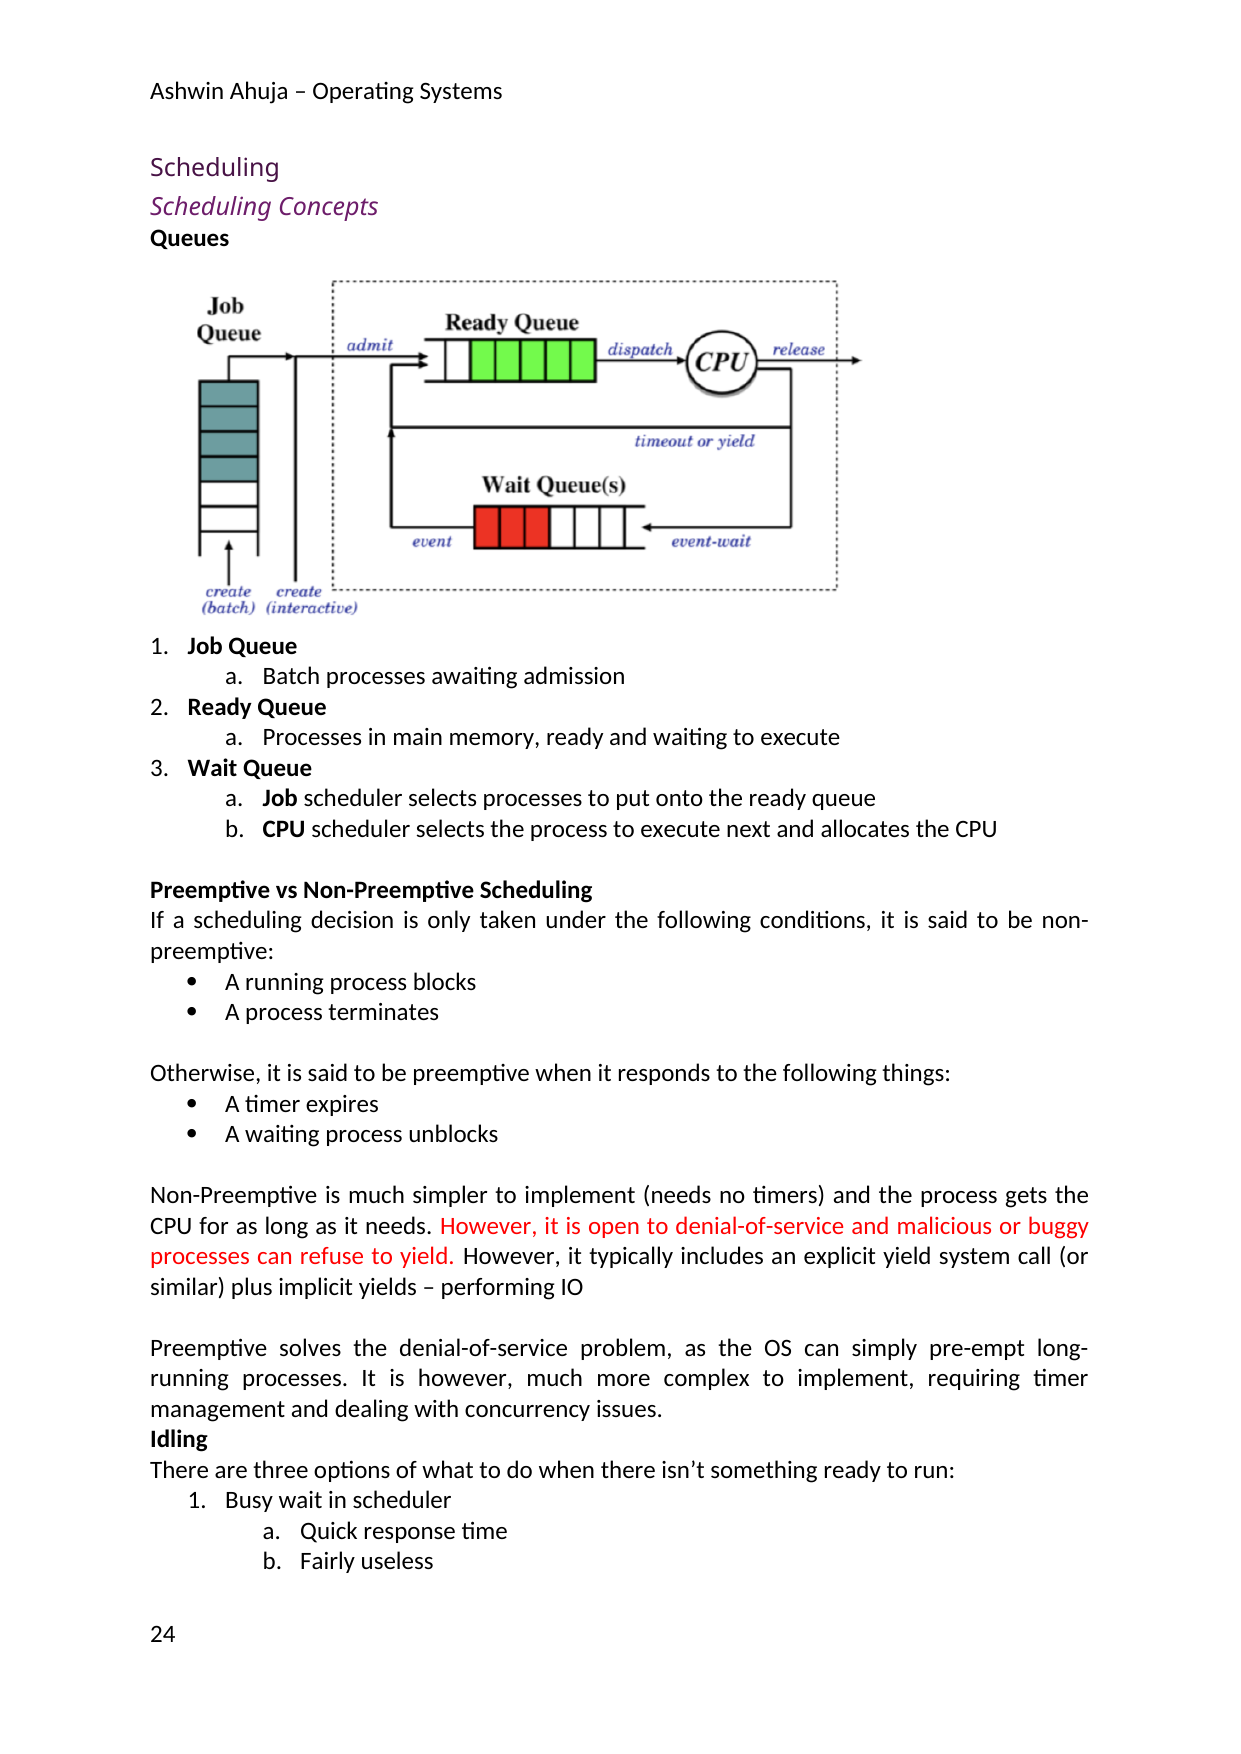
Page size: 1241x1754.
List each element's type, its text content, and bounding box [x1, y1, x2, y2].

text If a scheduling decision is only taken under the following conditions, it is said to be non-preemptive: [150, 904, 1090, 966]
list Quick response time [262, 1515, 1090, 1546]
list Ready Queue [150, 691, 1090, 721]
list A running process blocks [187, 966, 1090, 996]
list Job scheduler selects processes to put onto the ready queue [225, 782, 1090, 813]
text Queues [150, 222, 1090, 253]
list A waiting process unblocks [187, 1118, 1090, 1149]
list A timer expires [187, 1088, 1090, 1118]
text Otherwise, it is said to be preemptive when it responds to the following things: [150, 1057, 1090, 1088]
list Processes in main memory, ready and waiting to execute [225, 721, 1090, 752]
subtitle Scheduling Concepts [150, 188, 1090, 222]
text Non-Preemptive is much simpler to implement (needs no timers) and the process gets the CPU for as long as it needs. However, it is open to denial-of-service and malicious or buggy processes can refuse to yield. However, it typically includes an explicit yield system call (or similar) plus implicit yields – performing IO [150, 1179, 1090, 1301]
list Fairly useless [262, 1546, 1090, 1576]
text Preemptive solves the denial-of-service problem, as the OS can simply pre-empt long-running processes. It is however, much more complex to implement, requiring timer management and dealing with concurrency issues. [150, 1332, 1090, 1423]
list Batch processes awaiting admission [225, 660, 1090, 691]
list A process terminates [187, 996, 1090, 1027]
picture [150, 252, 910, 630]
text There are three options of what to do when there isn’t something ready to run: [150, 1454, 1090, 1484]
list CPU scheduler selects the process to execute next and allocates the CPU [225, 813, 1090, 843]
text Idling [150, 1423, 1090, 1454]
subtitle Scheduling [150, 150, 1090, 184]
list Wait Queue [150, 752, 1090, 782]
list Job Queue [150, 630, 1090, 660]
list Busy wait in scheduler [187, 1484, 1090, 1515]
text Preemptive vs Non-Preemptive Scheduling [150, 874, 1090, 904]
